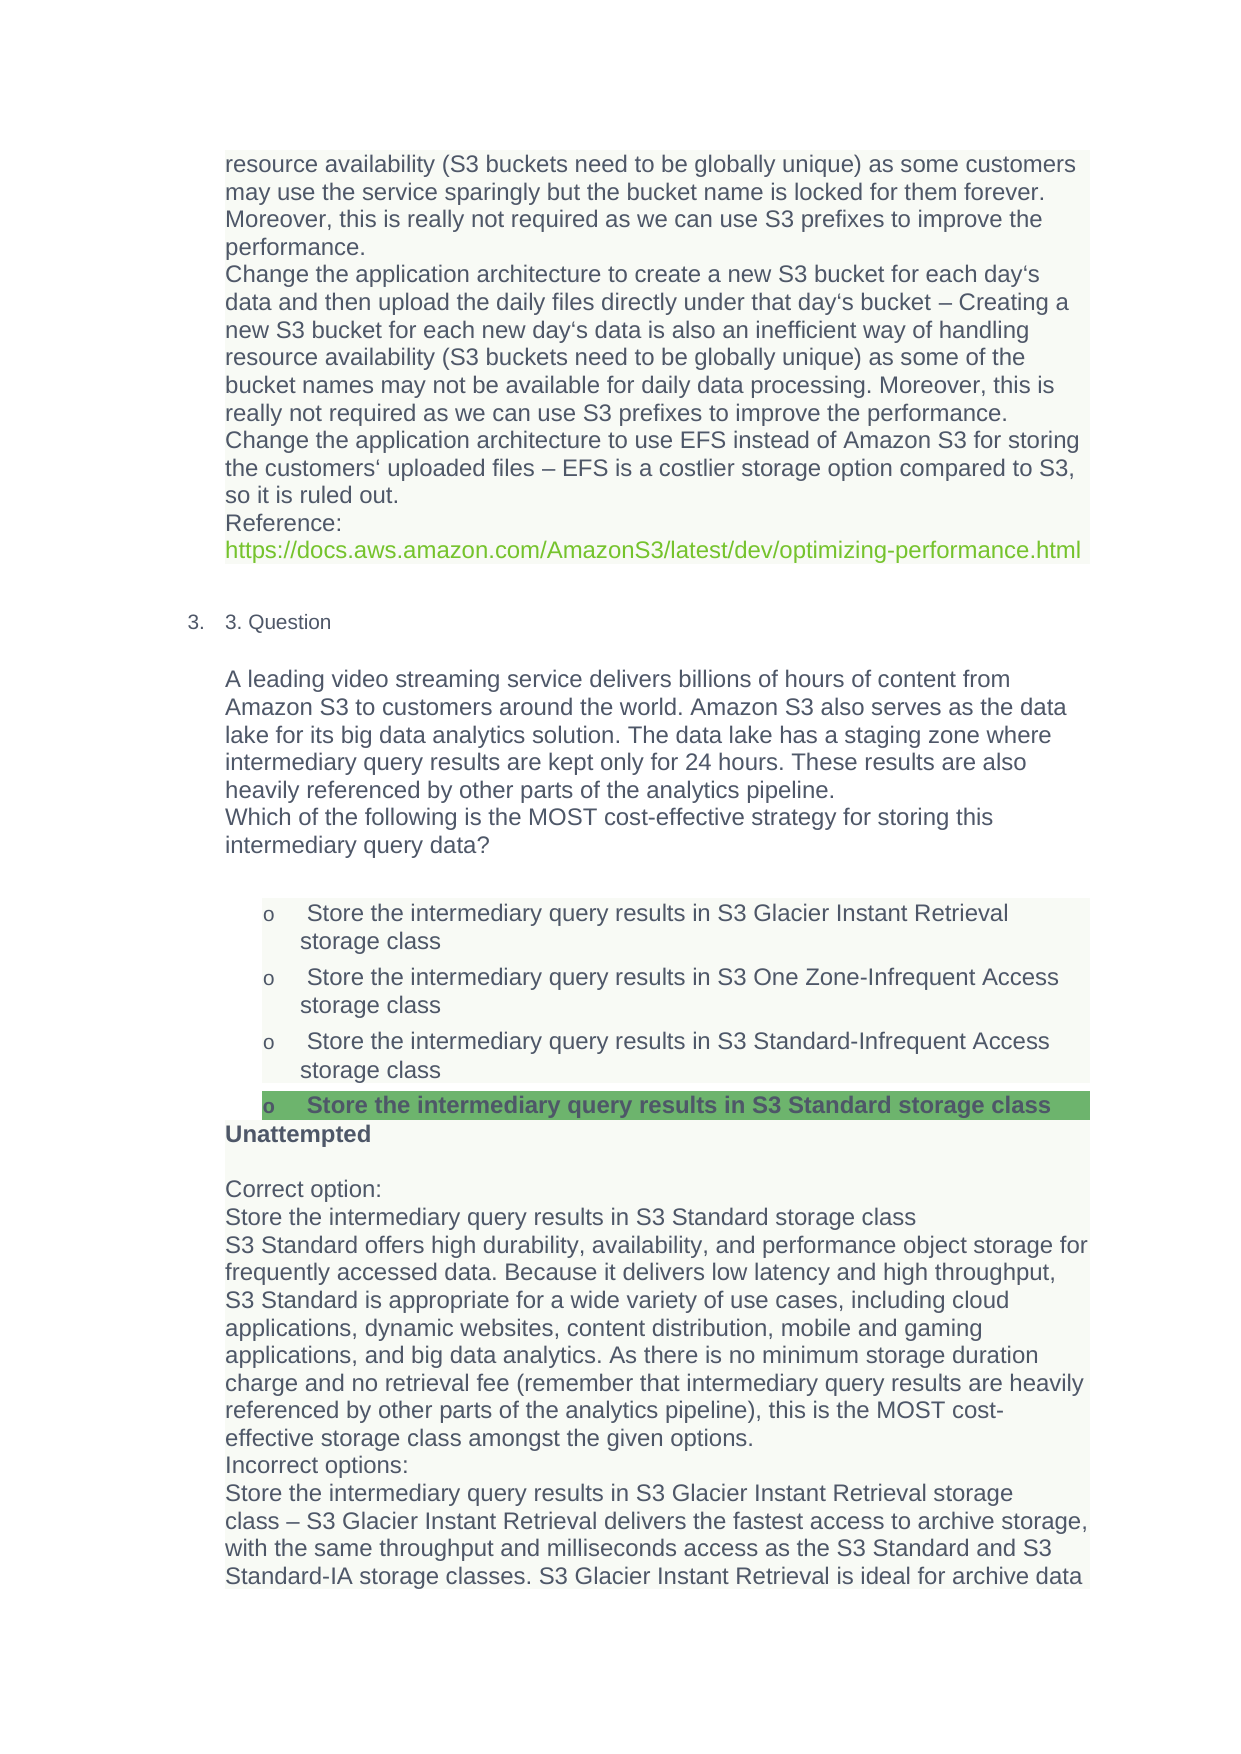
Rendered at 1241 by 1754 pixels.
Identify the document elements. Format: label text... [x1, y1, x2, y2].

text A leading video streaming service delivers billions of hours of content from Amazon S3 to customers around the world. Amazon S3 also serves as the data lake for its big data analytics solution. The data lake has a staging zone where intermediary query results are kept only for 24 hours. These results are also heavily referenced by other parts of the analytics pipeline. Which of the following is the MOST cost-effective strategy for storing this intermediary query data? [225, 665, 1090, 858]
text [225, 1175, 1090, 1589]
list 3. Question [187, 604, 1090, 634]
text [225, 150, 1090, 564]
list Store the intermediary query results in S3 One Zone-Infrequent Access storage class [262, 963, 1090, 1019]
text Unattempted [225, 1120, 1090, 1175]
list Store the intermediary query results in S3 Glacier Instant Retrieval storage class [262, 898, 1090, 955]
list Store the intermediary query results in S3 Standard-Infrequent Access storage class [262, 1027, 1090, 1083]
list Store the intermediary query results in S3 Standard storage class [262, 1091, 1090, 1120]
